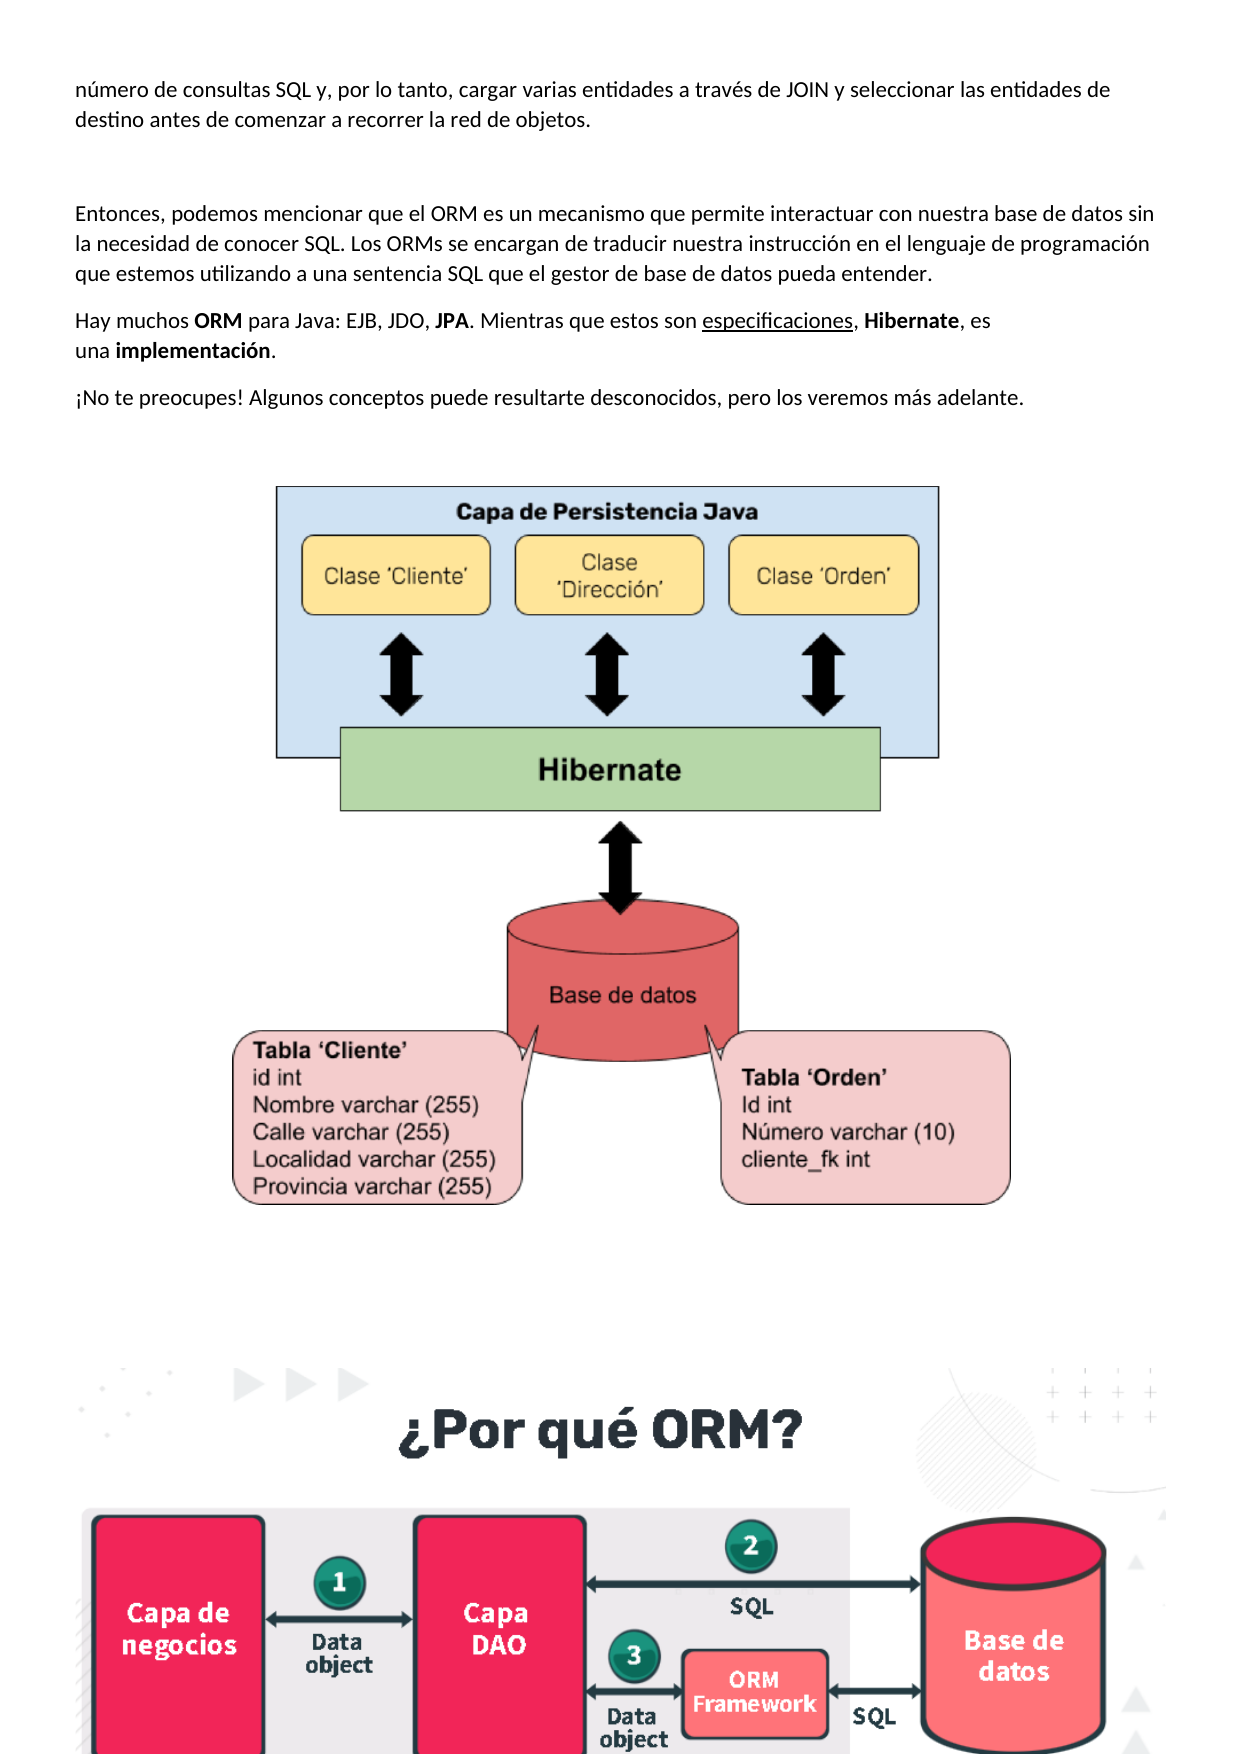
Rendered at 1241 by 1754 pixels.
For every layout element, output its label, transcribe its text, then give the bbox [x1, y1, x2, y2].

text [75, 75, 1165, 133]
picture [75, 1368, 1166, 1754]
text Hay muchos ORM para Java: EJB, JDO, JPA. Mientras que estos son especificaciones, Hibernate, es una implementación. [75, 306, 1165, 364]
picture [225, 459, 1015, 1207]
text Entonces, podemos mencionar que el ORM es un mecanismo que permite interactuar con nuestra base de datos sin la necesidad de conocer SQL. Los ORMs se encargan de traducir nuestra instrucción en el lenguaje de programación que estemos utilizando a una sentencia SQL que el gestor de base de datos pueda entender. [75, 199, 1165, 287]
text ¡No te preocupes! Algunos conceptos puede resultarte desconocidos, pero los veremos más adelante. [75, 383, 1165, 411]
